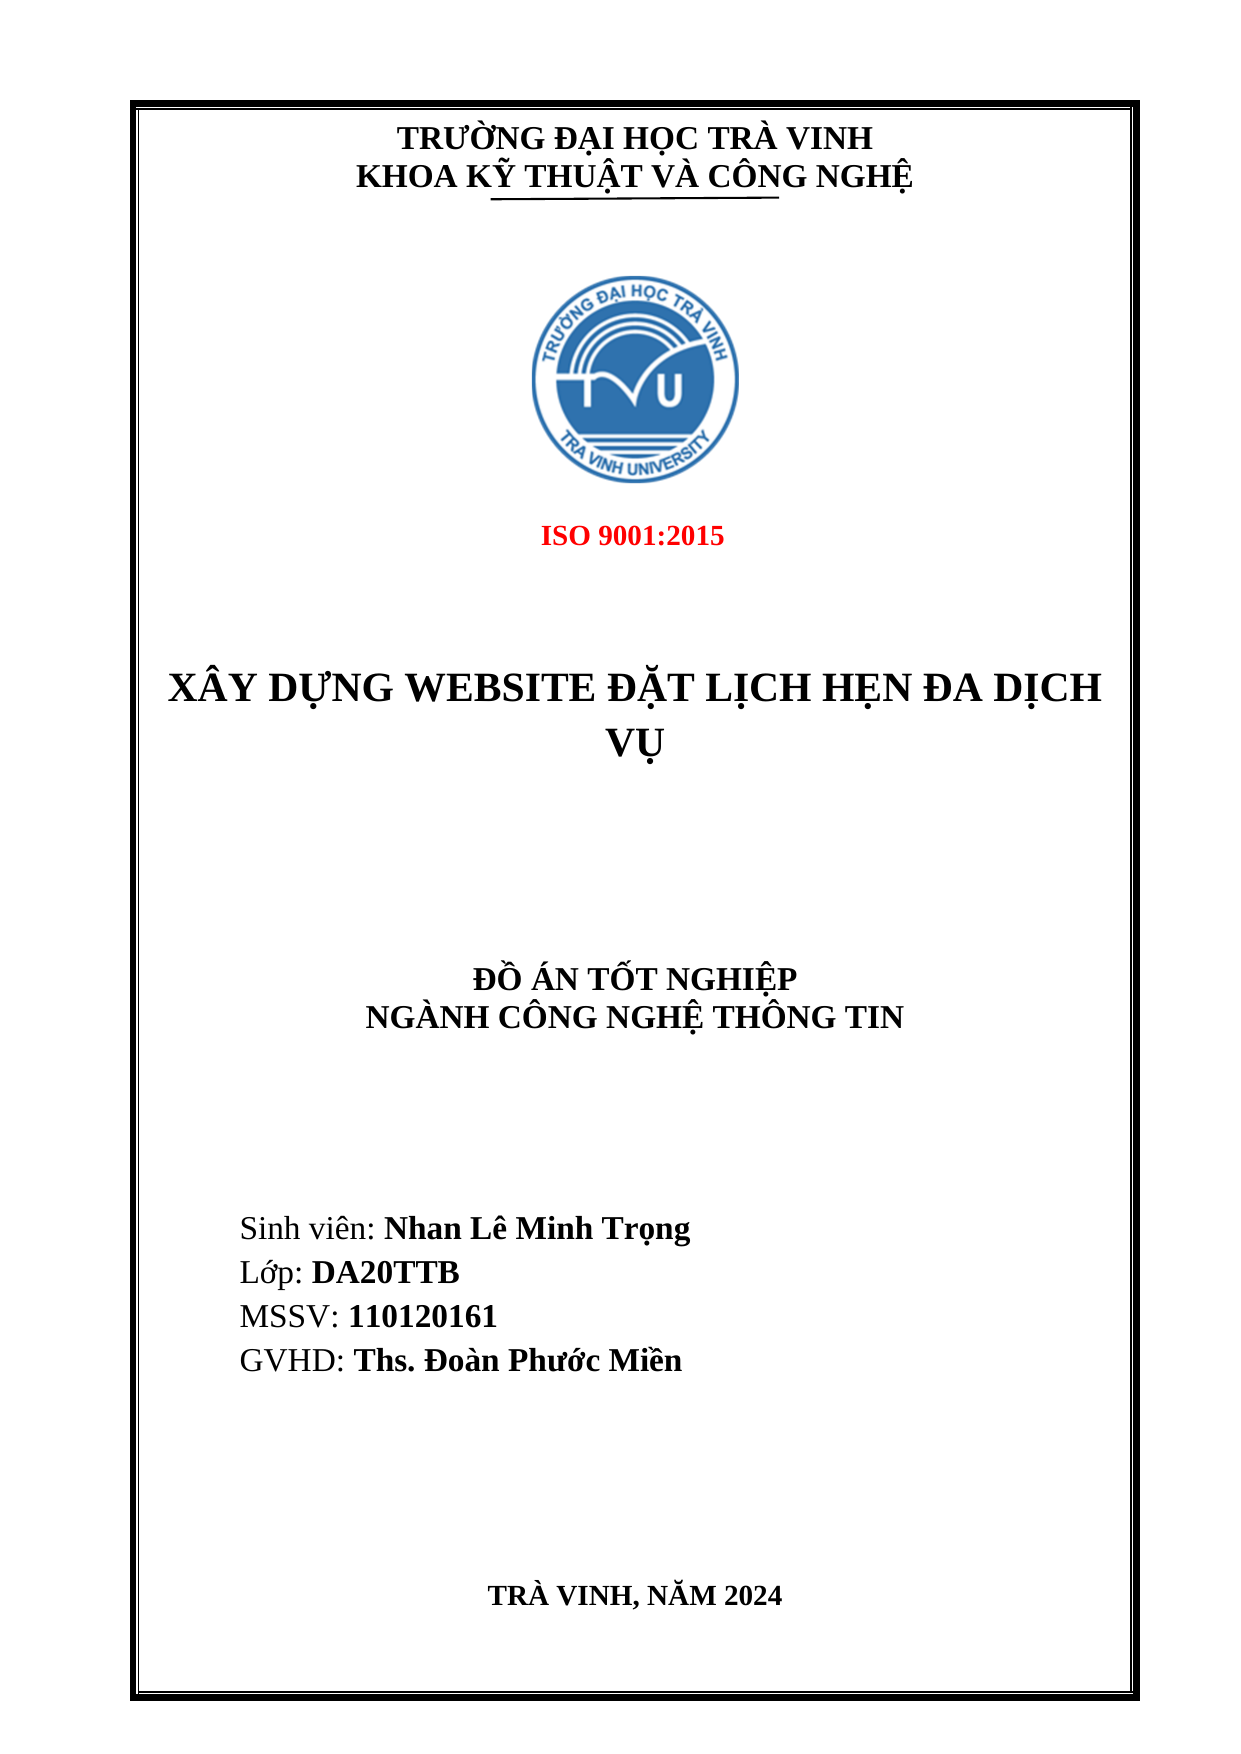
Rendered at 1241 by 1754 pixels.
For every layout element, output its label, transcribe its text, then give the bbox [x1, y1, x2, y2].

text Lớp: DA20TTB [223, 1252, 1122, 1291]
text MSSV: 110120161 [223, 1296, 1122, 1335]
text TRƯỜNG ĐẠI HỌC TRÀ VINH [148, 118, 1122, 156]
text NGÀNH CÔNG NGHỆ THÔNG TIN [148, 997, 1122, 1036]
text ĐỒ ÁN TỐT NGHIỆP [148, 959, 1122, 997]
text GVHD: Ths. Đoàn Phước Miền [223, 1340, 1122, 1379]
text TRÀ VINH, NĂM 2024 [148, 1578, 1122, 1612]
text KHOA KỸ THUẬT VÀ CÔNG NGHỆ [148, 156, 1122, 195]
text XÂY DỰNG WEBSITE ĐẶT LỊCH HẸN ĐA DỊCH VỤ [148, 662, 1122, 765]
text Sinh viên: Nhan Lê Minh Trọng [223, 1208, 1122, 1247]
picture [523, 268, 746, 491]
